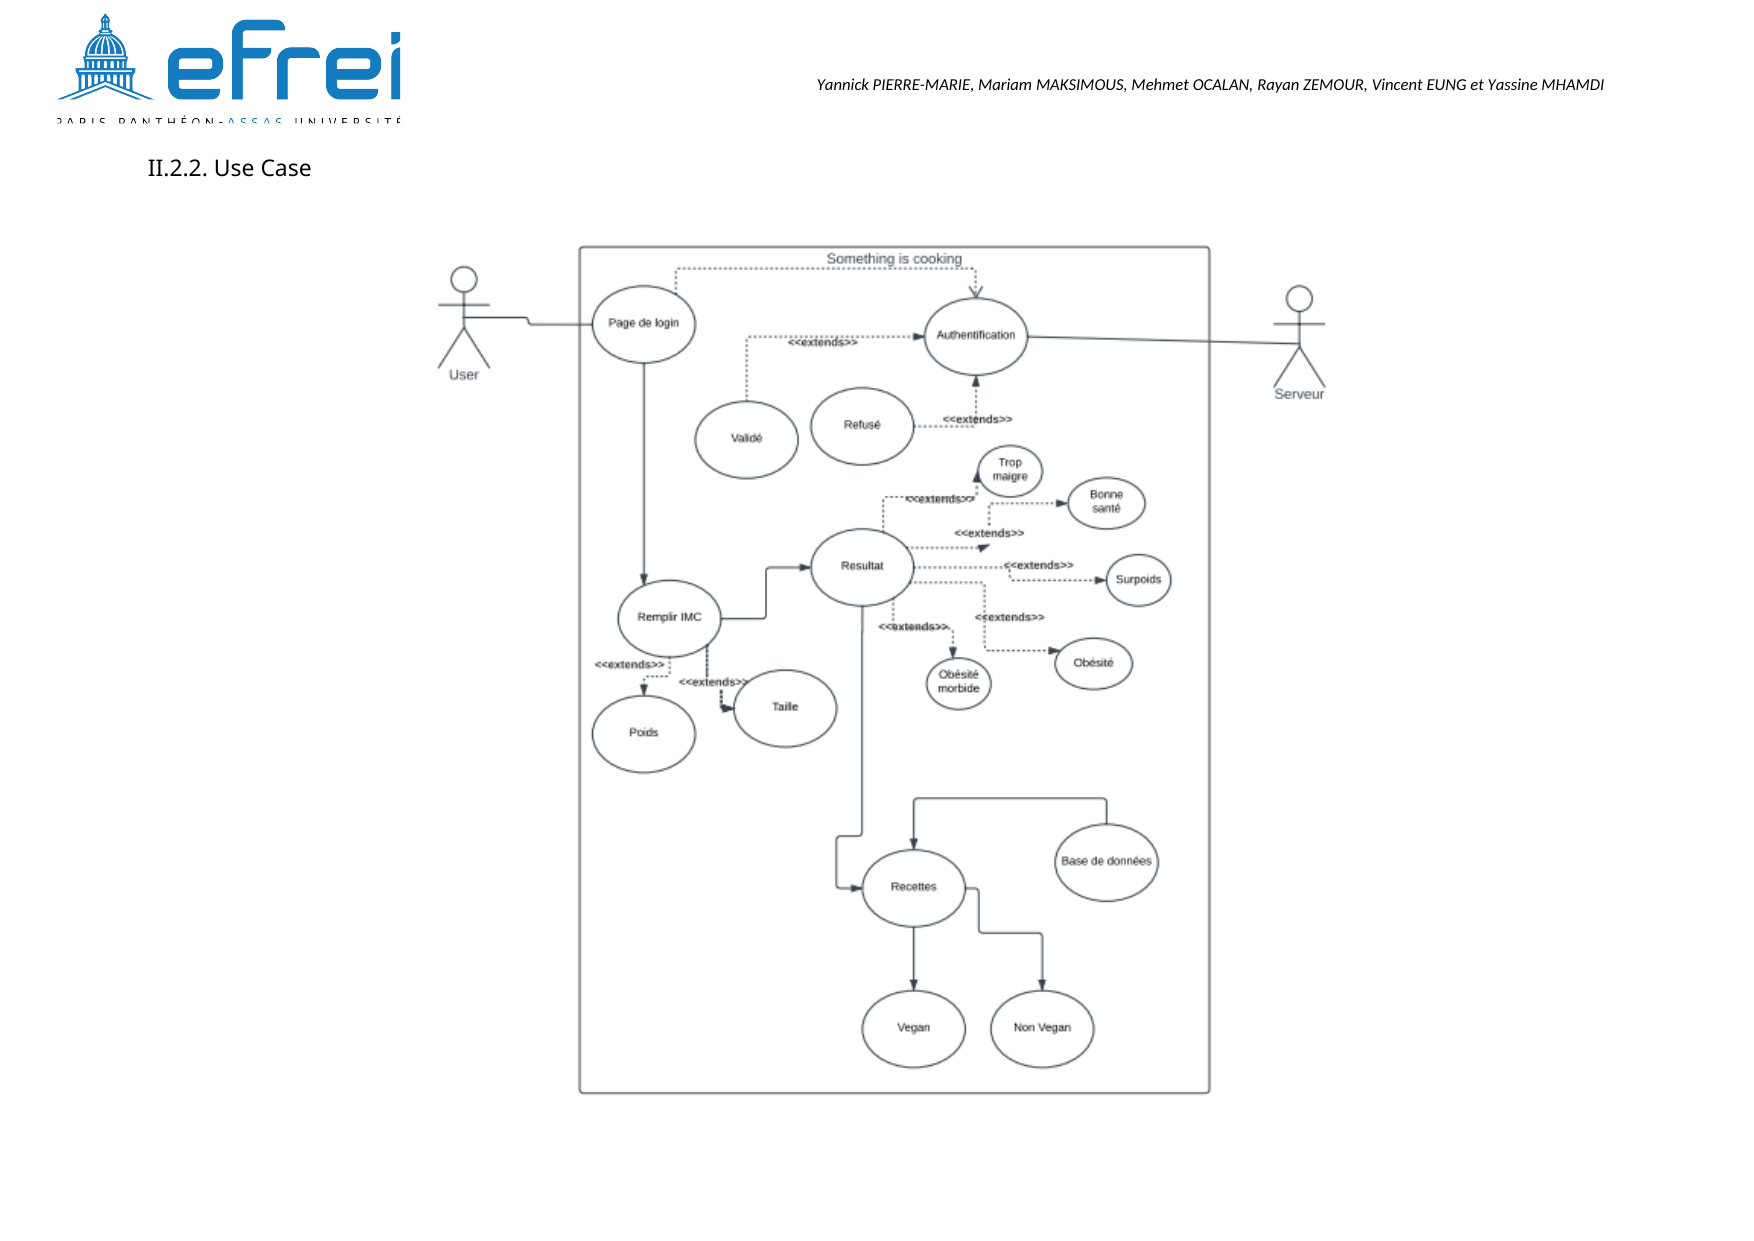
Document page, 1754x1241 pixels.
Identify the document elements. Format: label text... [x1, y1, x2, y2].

picture [405, 165, 1476, 1097]
subtitle II.2.2. Use Case [148, 152, 1606, 183]
picture [56, 13, 400, 123]
